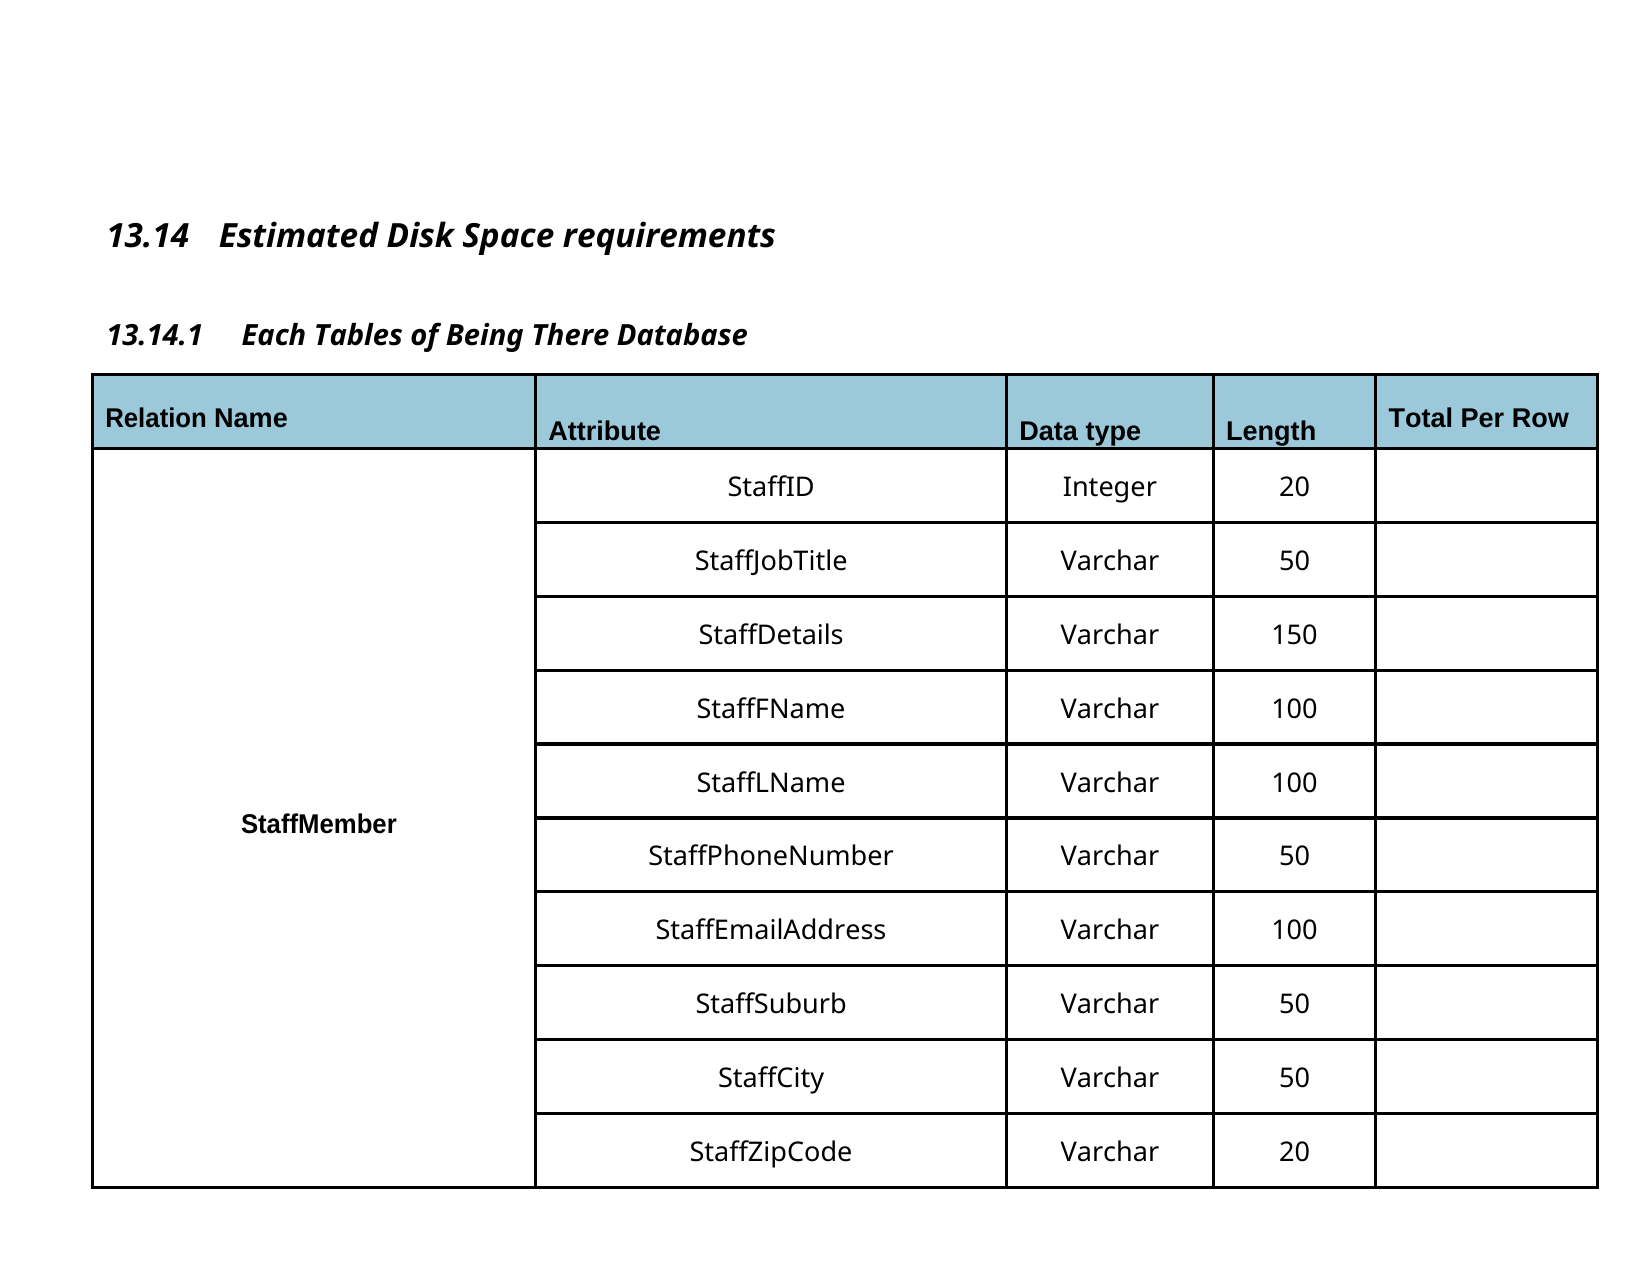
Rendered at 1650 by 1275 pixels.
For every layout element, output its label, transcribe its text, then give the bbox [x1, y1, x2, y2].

subtitle Each Tables of Being There Database [106, 314, 1621, 353]
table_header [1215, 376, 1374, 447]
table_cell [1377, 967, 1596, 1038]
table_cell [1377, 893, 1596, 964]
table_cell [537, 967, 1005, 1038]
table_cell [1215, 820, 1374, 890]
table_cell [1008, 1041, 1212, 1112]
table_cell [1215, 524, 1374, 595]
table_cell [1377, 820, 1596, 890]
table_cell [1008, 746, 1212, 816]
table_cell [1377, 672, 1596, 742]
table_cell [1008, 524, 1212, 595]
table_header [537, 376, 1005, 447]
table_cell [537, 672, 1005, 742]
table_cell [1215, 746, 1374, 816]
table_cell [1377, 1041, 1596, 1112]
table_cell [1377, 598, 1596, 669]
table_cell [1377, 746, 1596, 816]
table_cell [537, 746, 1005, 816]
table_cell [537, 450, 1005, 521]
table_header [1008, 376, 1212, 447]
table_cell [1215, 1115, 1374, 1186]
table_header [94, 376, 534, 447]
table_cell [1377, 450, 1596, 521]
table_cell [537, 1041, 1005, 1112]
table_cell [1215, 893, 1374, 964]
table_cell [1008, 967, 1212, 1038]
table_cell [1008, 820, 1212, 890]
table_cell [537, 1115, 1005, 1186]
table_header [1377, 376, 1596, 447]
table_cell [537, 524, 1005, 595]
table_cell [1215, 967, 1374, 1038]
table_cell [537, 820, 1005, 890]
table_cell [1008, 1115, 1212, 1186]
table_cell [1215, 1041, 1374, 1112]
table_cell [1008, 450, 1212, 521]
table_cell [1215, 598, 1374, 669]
subtitle Estimated Disk Space requirements [106, 212, 1621, 258]
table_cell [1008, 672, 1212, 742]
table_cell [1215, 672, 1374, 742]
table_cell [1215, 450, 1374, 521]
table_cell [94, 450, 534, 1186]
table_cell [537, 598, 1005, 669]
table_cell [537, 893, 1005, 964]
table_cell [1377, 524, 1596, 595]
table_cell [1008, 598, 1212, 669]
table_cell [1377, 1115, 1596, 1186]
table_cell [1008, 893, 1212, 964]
